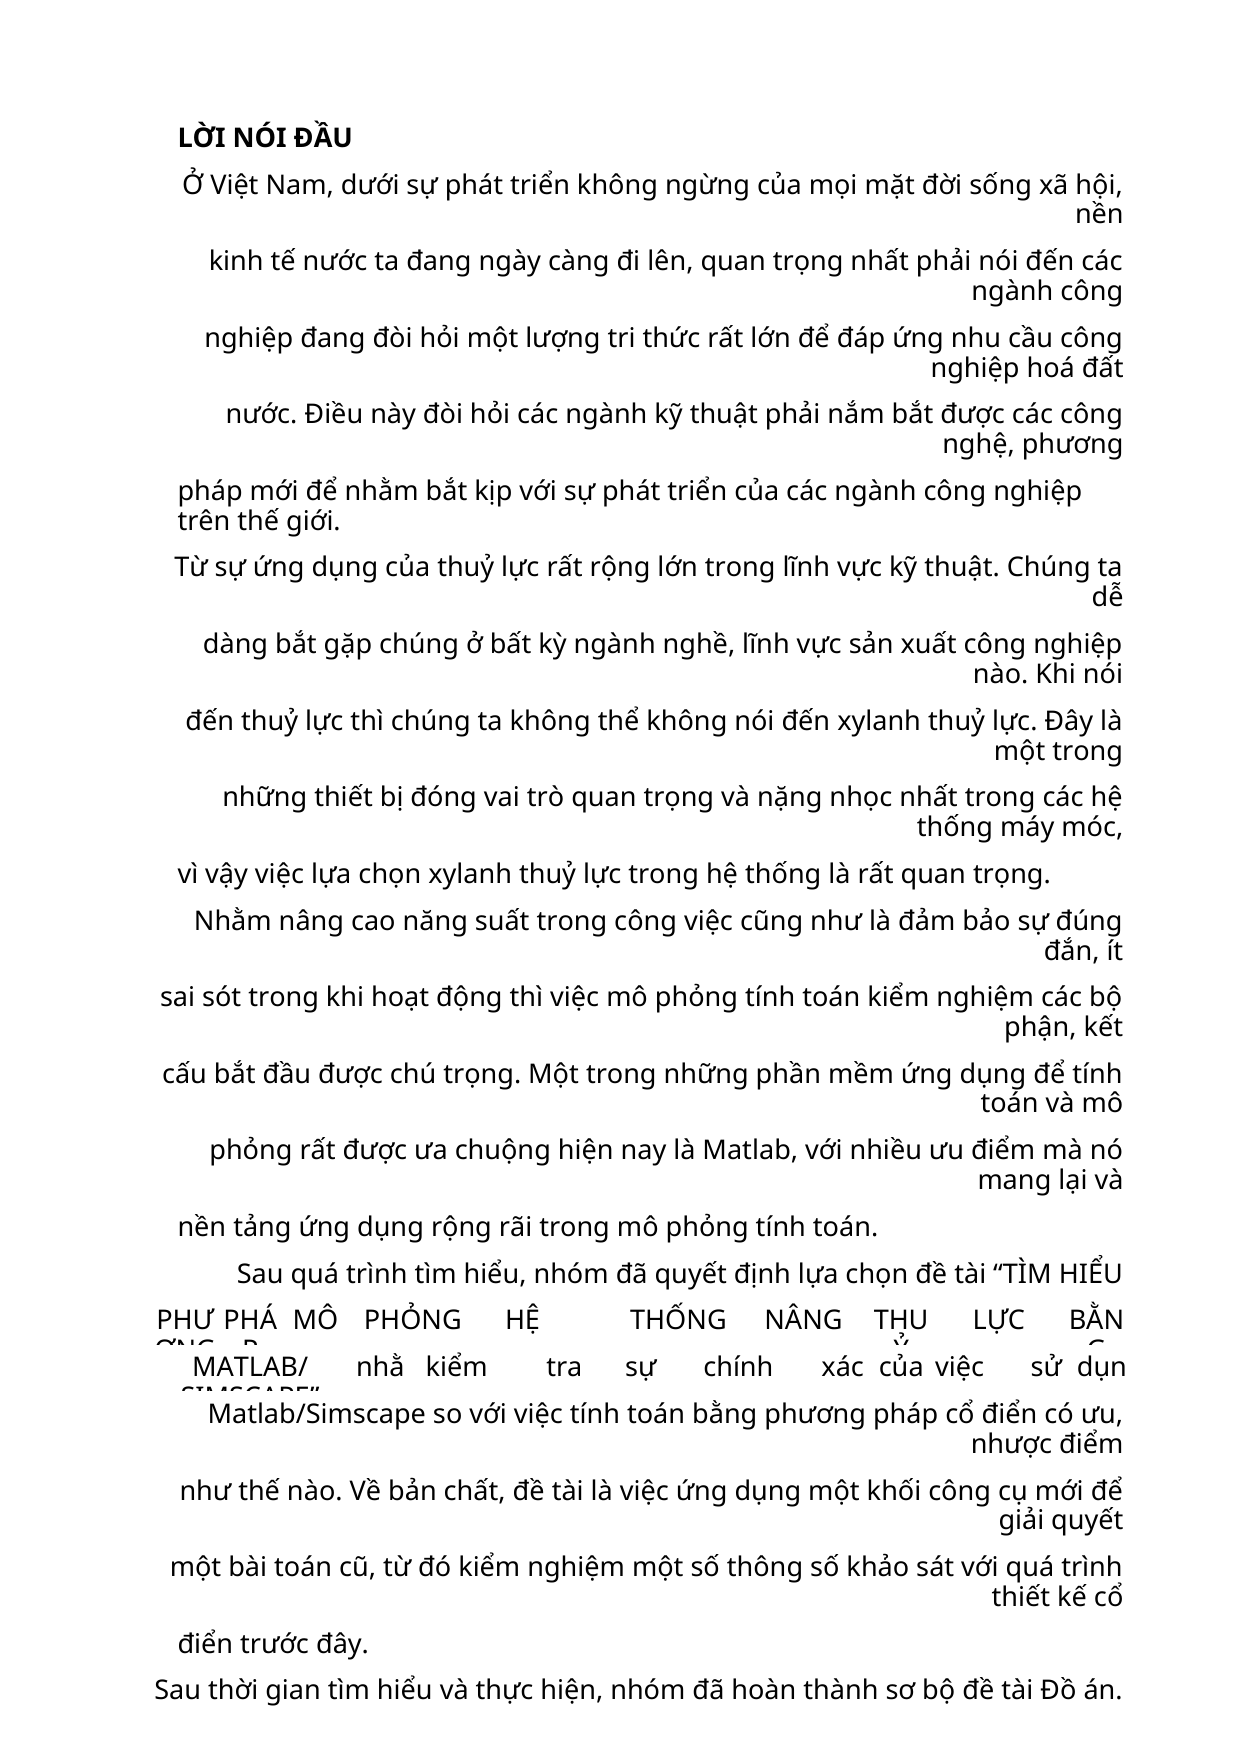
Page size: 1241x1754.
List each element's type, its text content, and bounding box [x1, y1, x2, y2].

table_cell sử [999, 1344, 1064, 1391]
table_header PHÁP [218, 1298, 282, 1344]
table_header THỐNG [543, 1298, 738, 1344]
table_header PHƯƠNG [152, 1298, 217, 1344]
table_header BẰNG [1064, 1298, 1129, 1344]
table_cell xác [803, 1344, 868, 1391]
table_cell chính [673, 1344, 803, 1391]
table_cell sự [608, 1344, 673, 1391]
text những thiết bị đóng vai trò quan trọng và nặng nhọc nhất trong các hệ thống máy móc, [154, 783, 1123, 843]
table_header PHỎNG [348, 1298, 478, 1344]
table_header MÔ [283, 1298, 348, 1344]
text Từ sự ứng dụng của thuỷ lực rất rộng lớn trong lĩnh vực kỹ thuật. Chúng ta dễ [153, 553, 1123, 613]
table_cell việc [934, 1344, 999, 1391]
text nghiệp đang đòi hỏi một lượng tri thức rất lớn để đáp ứng nhu cầu công nghiệp hoá đất [153, 323, 1123, 383]
text nước. Điều này đòi hỏi các ngành kỹ thuật phải nắm bắt được các công nghệ, phương [153, 400, 1123, 459]
text Sau quá trình tìm hiểu, nhóm đã quyết định lựa chọn đề tài “TÌM HIỂU [153, 1259, 1123, 1289]
table_cell MATLAB/SIMSCAPE” [152, 1344, 348, 1391]
table_cell của [868, 1344, 933, 1391]
text đến thuỷ lực thì chúng ta không thể không nói đến xylanh thuỷ lực. Đây là một trong [154, 706, 1123, 766]
text Sau thời gian tìm hiểu và thực hiện, nhóm đã hoàn thành sơ bộ đề tài Đồ án. [154, 1676, 1123, 1706]
table_cell tra [543, 1344, 608, 1391]
text Nhằm nâng cao năng suất trong công việc cũng như là đảm bảo sự đúng đắn, ít [154, 906, 1123, 966]
text một bài toán cũ, từ đó kiểm nghiệm một số thông số khảo sát với quá trình thiết kế cổ [154, 1553, 1123, 1612]
table_header HỆ [478, 1298, 543, 1344]
text nền tảng ứng dụng rộng rãi trong mô phỏng tính toán. [177, 1212, 1099, 1242]
text vì vậy việc lựa chọn xylanh thuỷ lực trong hệ thống là rất quan trọng. [177, 859, 1099, 889]
table_header NÂNG [738, 1298, 868, 1344]
text LỜI NÓI ĐẦU [177, 123, 1099, 153]
text điển trước đây. [177, 1629, 1099, 1659]
text dàng bắt gặp chúng ở bất kỳ ngành nghề, lĩnh vực sản xuất công nghiệp nào. Khi nói [154, 630, 1123, 689]
text phỏng rất được ưa chuộng hiện nay là Matlab, với nhiều ưu điểm mà nó mang lại và [153, 1136, 1123, 1196]
table_cell kiểm [413, 1344, 543, 1391]
text kinh tế nước ta đang ngày càng đi lên, quan trọng nhất phải nói đến các ngành công [154, 247, 1123, 306]
text pháp mới để nhằm bắt kịp với sự phát triển của các ngành công nghiệp trên thế giới. [177, 476, 1099, 536]
text Ở Việt Nam, dưới sự phát triển không ngừng của mọi mặt đời sống xã hội, nền [153, 170, 1123, 230]
table_cell nhằm [348, 1344, 413, 1391]
table_header THUỶ [868, 1298, 933, 1344]
table_header LỰC [934, 1298, 1064, 1344]
table_cell dụng [1064, 1344, 1129, 1391]
text Matlab/Simscape so với việc tính toán bằng phương pháp cổ điển có ưu, nhược điểm [153, 1399, 1123, 1459]
text cấu bắt đầu được chú trọng. Một trong những phần mềm ứng dụng để tính toán và mô [154, 1059, 1123, 1119]
text như thế nào. Về bản chất, đề tài là việc ứng dụng một khối công cụ mới để giải quyết [153, 1476, 1123, 1536]
text sai sót trong khi hoạt động thì việc mô phỏng tính toán kiểm nghiệm các bộ phận, kết [154, 983, 1123, 1042]
